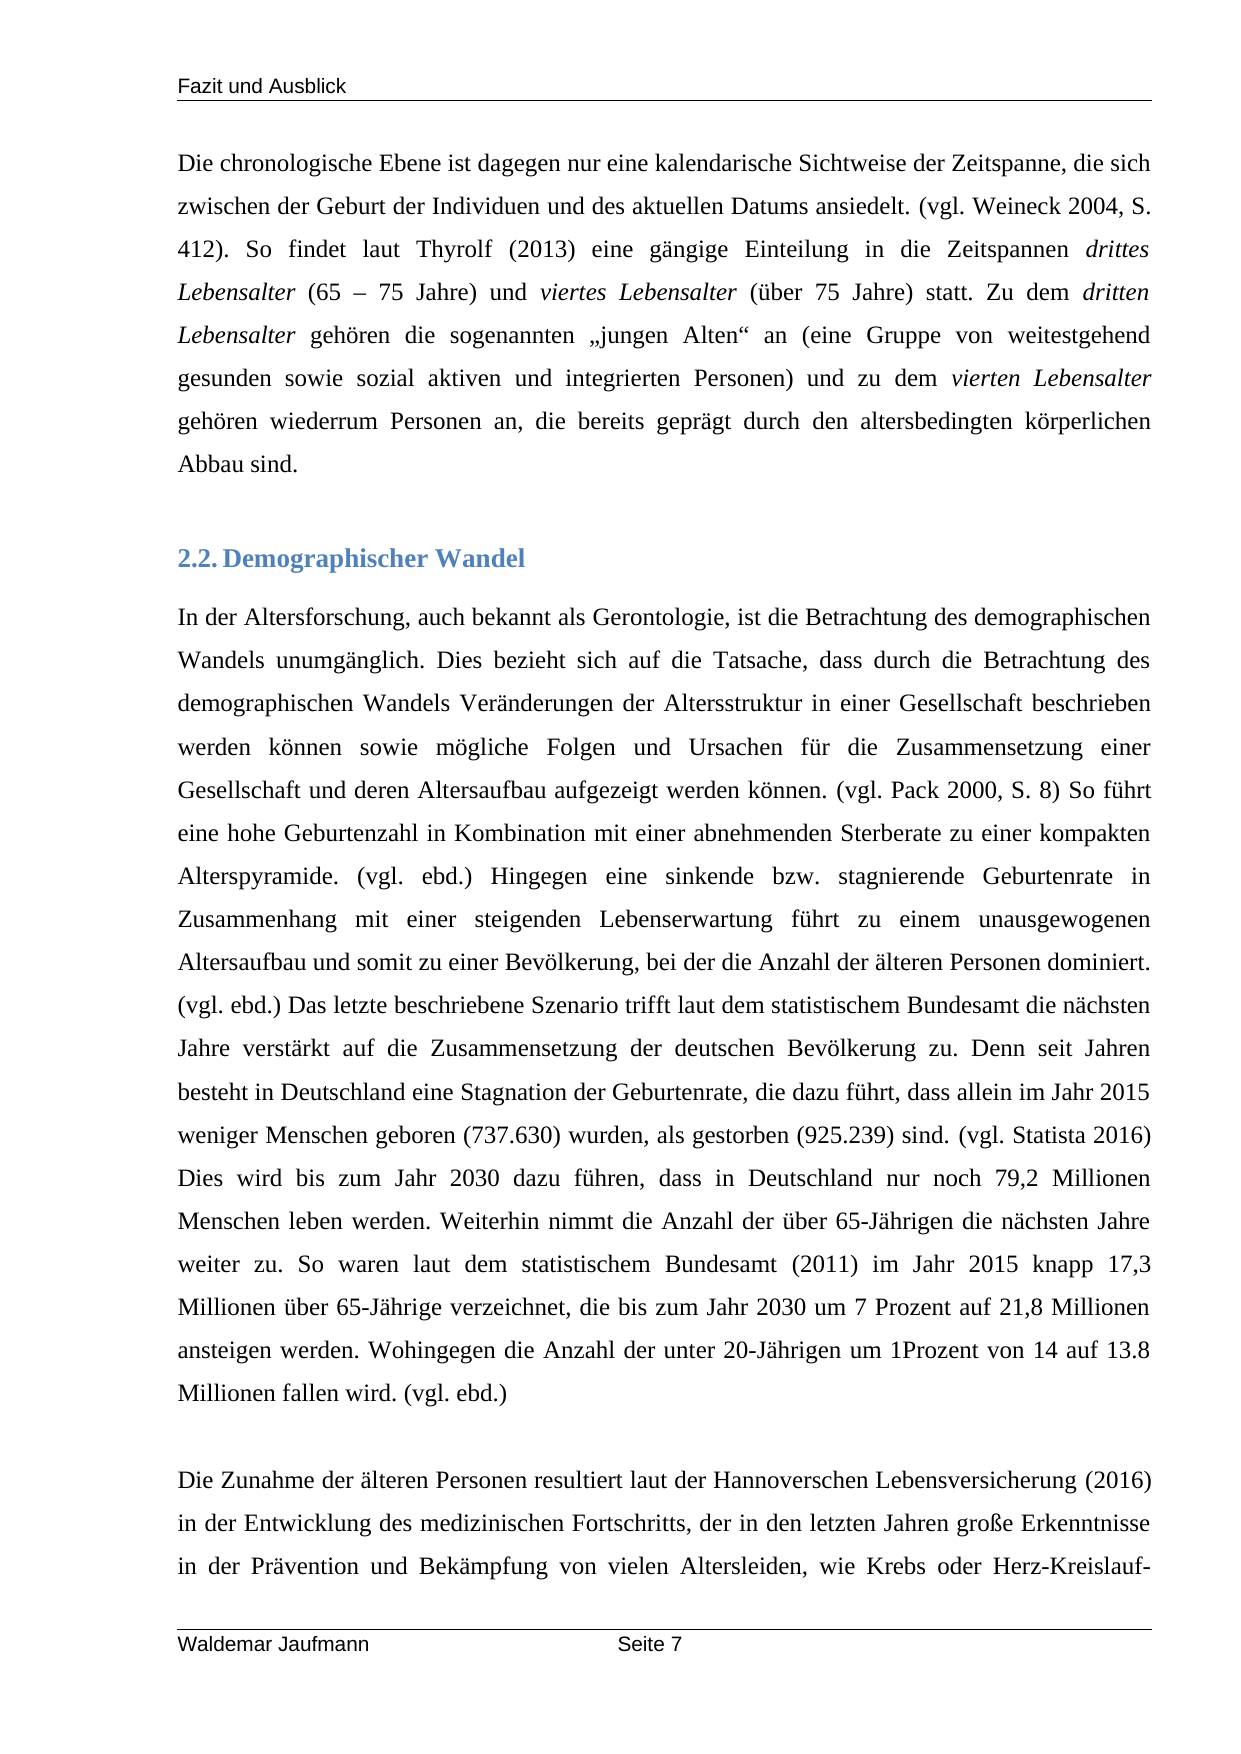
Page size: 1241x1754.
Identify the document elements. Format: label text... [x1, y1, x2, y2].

text Die chronologische Ebene ist dagegen nur eine kalendarische Sichtweise der Zeitspanne, die sich zwischen der Geburt der Individuen und des aktuellen Datums ansiedelt. (vgl. Weineck 2004, S. 412). So findet laut Thyrolf (2013) eine gängige Einteilung in die Zeitspannen drittes Lebensalter (65 – 75 Jahre) und viertes Lebensalter (über 75 Jahre) statt. Zu dem dritten Lebensalter gehören die sogenannten „jungen Alten“ an (eine Gruppe von weitestgehend gesunden sowie sozial aktiven und integrierten Personen) und zu dem vierten Lebensalter gehören wiederrum Personen an, die bereits geprägt durch den altersbedingten körperlichen Abbau sind. [177, 148, 1152, 478]
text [177, 1465, 1152, 1580]
subtitle Demographischer Wandel [177, 542, 1152, 573]
text In der Altersforschung, auch bekannt als Gerontologie, ist die Betrachtung des demographischen Wandels unumgänglich. Dies bezieht sich auf die Tatsache, dass durch die Betrachtung des demographischen Wandels Veränderungen der Altersstruktur in einer Gesellschaft beschrieben werden können sowie mögliche Folgen und Ursachen für die Zusammensetzung einer Gesellschaft und deren Altersaufbau aufgezeigt werden können. (vgl. Pack 2000, S. 8) So führt eine hohe Geburtenzahl in Kombination mit einer abnehmenden Sterberate zu einer kompakten Alterspyramide. (vgl. ebd.) Hingegen eine sinkende bzw. stagnierende Geburtenrate in Zusammenhang mit einer steigenden Lebenserwartung führt zu einem unausgewogenen Altersaufbau und somit zu einer Bevölkerung, bei der die Anzahl der älteren Personen dominiert. (vgl. ebd.) Das letzte beschriebene Szenario trifft laut dem statistischem Bundesamt die nächsten Jahre verstärkt auf die Zusammensetzung der deutschen Bevölkerung zu. Denn seit Jahren besteht in Deutschland eine Stagnation der Geburtenrate, die dazu führt, dass allein im Jahr 2015 weniger Menschen geboren (737.630) wurden, als gestorben (925.239) sind. (vgl. Statista 2016) Dies wird bis zum Jahr 2030 dazu führen, dass in Deutschland nur noch 79,2 Millionen Menschen leben werden. Weiterhin nimmt die Anzahl der über 65-Jährigen die nächsten Jahre weiter zu. So waren laut dem statistischem Bundesamt (2011) im Jahr 2015 knapp 17,3 Millionen über 65-Jährige verzeichnet, die bis zum Jahr 2030 um 7 Prozent auf 21,8 Millionen ansteigen werden. Wohingegen die Anzahl der unter 20-Jährigen um 1Prozent von 14 auf 13.8 Millionen fallen wird. (vgl. ebd.) [177, 602, 1152, 1407]
